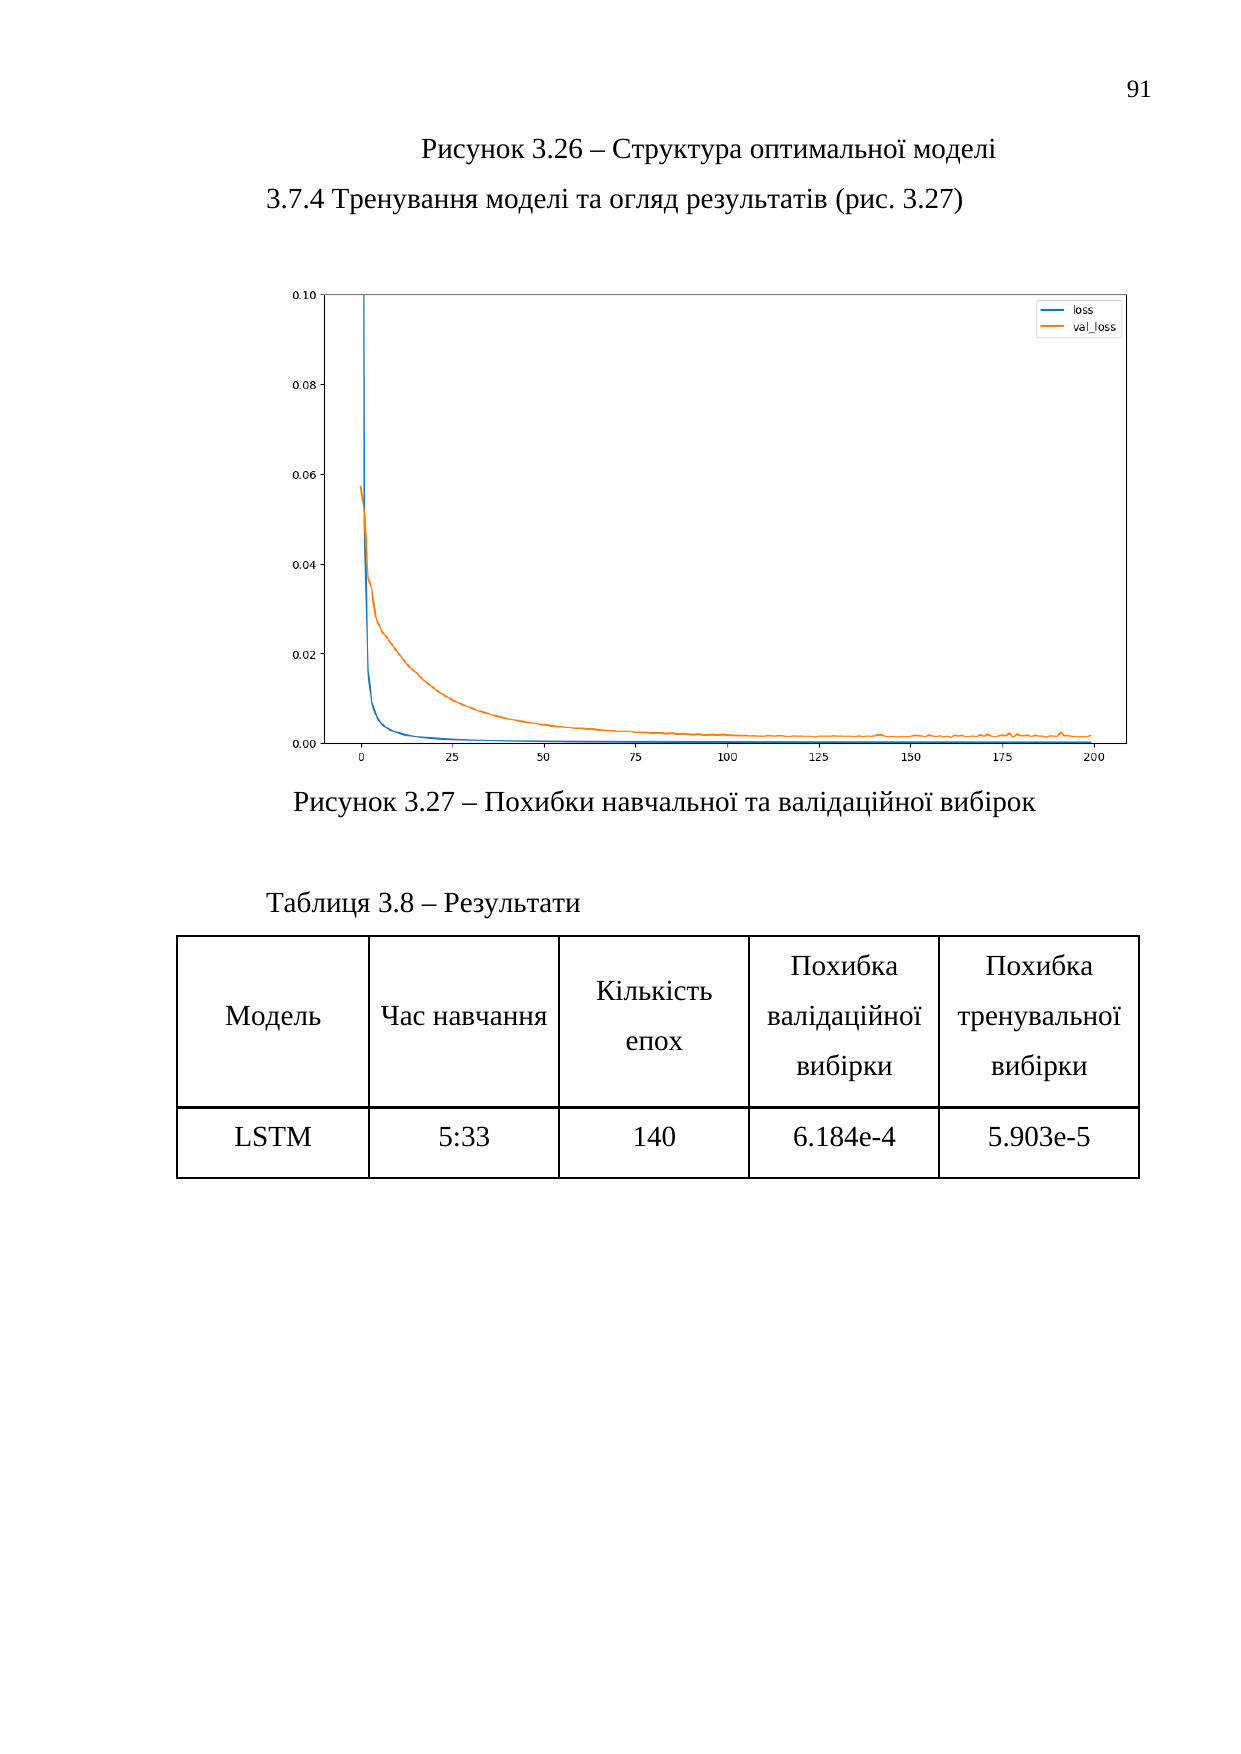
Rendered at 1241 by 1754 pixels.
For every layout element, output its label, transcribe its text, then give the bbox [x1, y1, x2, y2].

table_cell 140 [560, 1109, 748, 1177]
table_cell LSTM [178, 1109, 368, 1177]
picture [283, 282, 1134, 770]
subtitle 3.7.4 Тренування моделі та огляд результатів (рис. 3.27) [191, 182, 1152, 215]
text Рисунок 3.27 – Похибки навчальної та валідаційної вибірок [177, 784, 1152, 818]
text Таблиця 3.8 – Результати [177, 885, 1152, 918]
table_header Похибка валідаційної вибірки [750, 937, 938, 1106]
table_cell 5:33 [370, 1109, 558, 1177]
text Рисунок 3.26 – Структура оптимальної моделі [177, 131, 1152, 165]
table_cell 5.903e-5 [940, 1109, 1138, 1177]
table_header Час навчання [370, 937, 558, 1106]
table_header Похибка тренувальної вибірки [940, 937, 1138, 1106]
table_cell 6.184e-4 [750, 1109, 938, 1177]
table_header Модель [178, 937, 368, 1106]
table_header Кількість епох [560, 937, 748, 1106]
